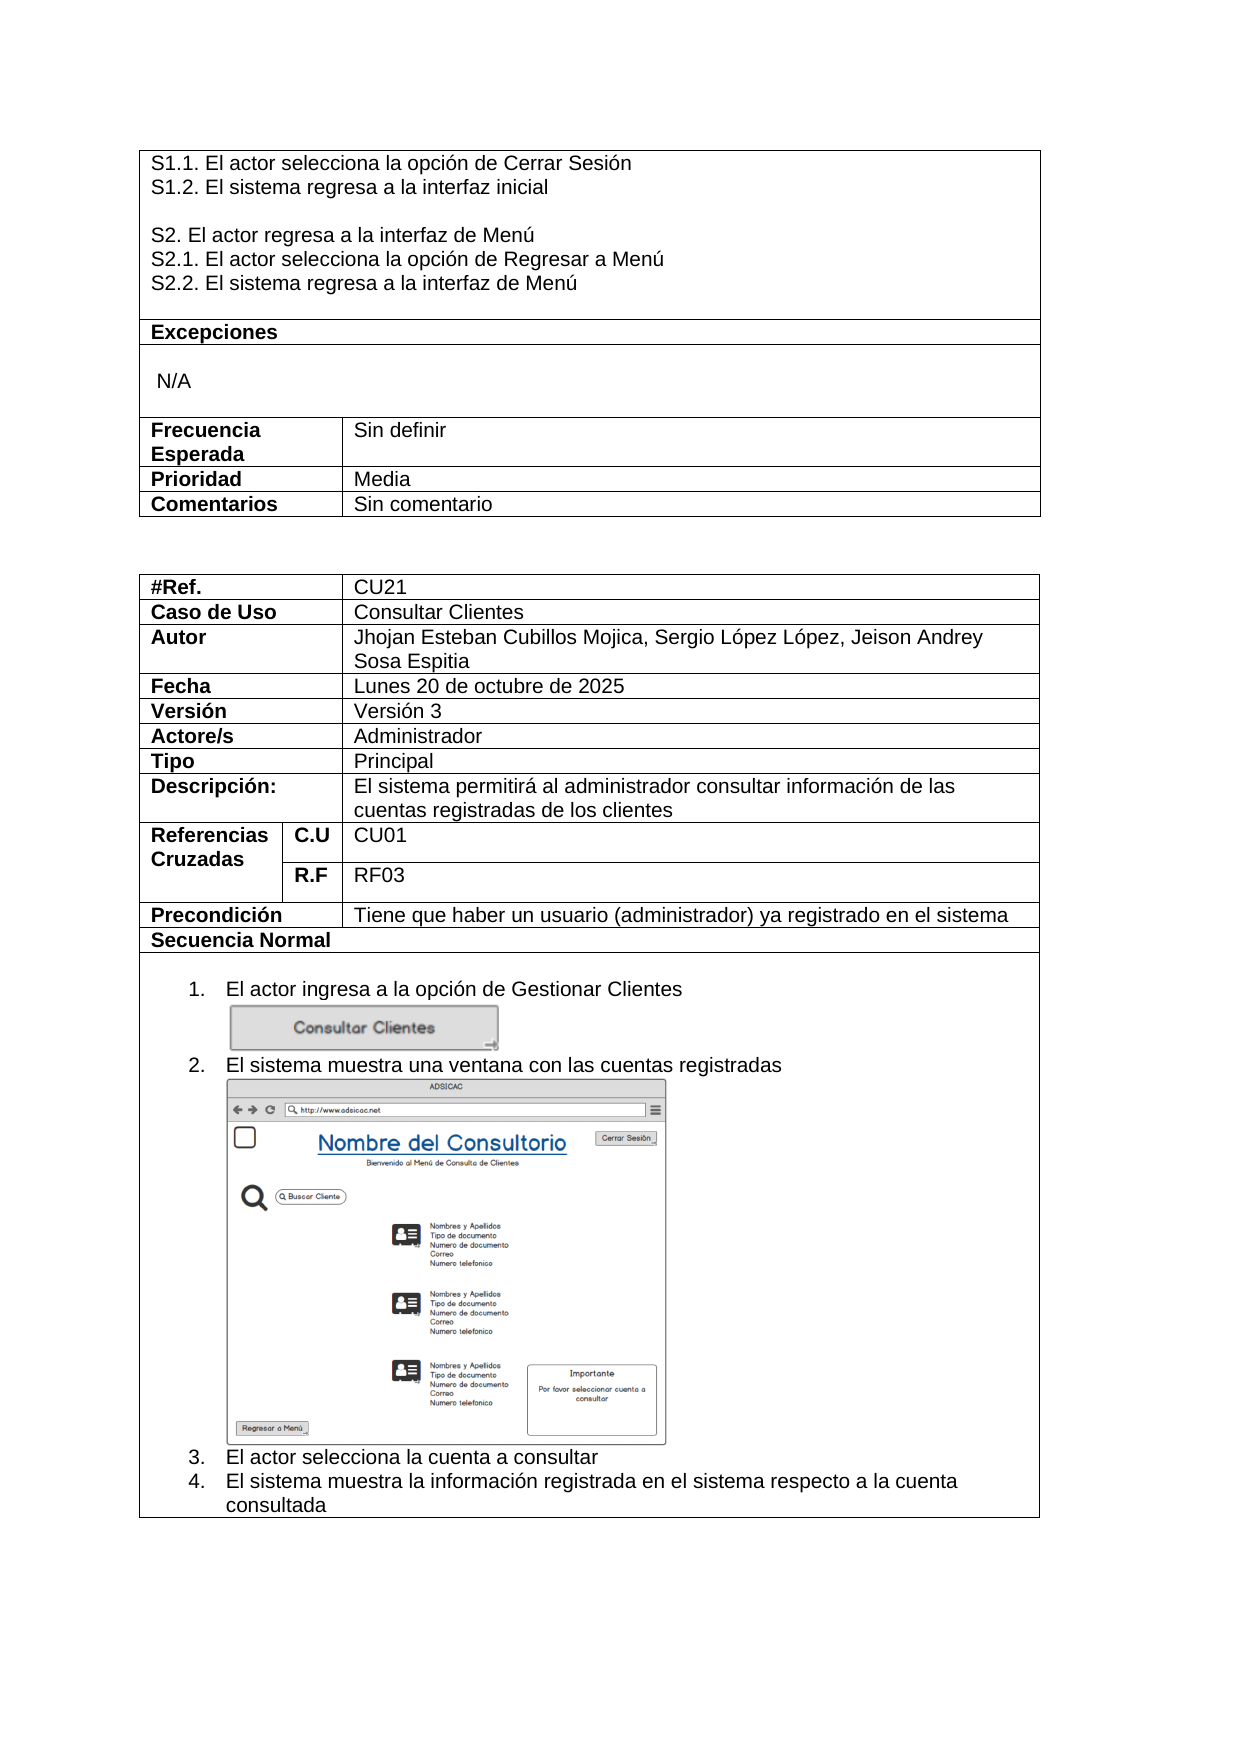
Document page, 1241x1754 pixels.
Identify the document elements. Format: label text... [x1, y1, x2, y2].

table_cell CU01 [343, 823, 1039, 862]
table_cell Lunes 20 de octubre de 2025 [343, 674, 1039, 698]
table_cell Prioridad [140, 467, 342, 491]
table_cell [140, 151, 1040, 319]
table_cell Actore/s [140, 724, 342, 748]
table_cell Excepciones [140, 320, 1040, 344]
table_cell Precondición [140, 903, 342, 927]
table_header #Ref. [140, 575, 342, 599]
table_cell Media [343, 467, 1040, 491]
table_cell Tiene que haber un usuario (administrador) ya registrado en el sistema [343, 903, 1039, 927]
table_cell Caso de Uso [140, 600, 342, 624]
table_cell Administrador [343, 724, 1039, 748]
picture [225, 1000, 499, 1053]
table_cell Comentarios [140, 492, 342, 516]
table_cell Referencias Cruzadas [140, 823, 282, 902]
picture [225, 1076, 667, 1446]
table_cell Fecha [140, 674, 342, 698]
table_cell Descripción: [140, 774, 342, 822]
table_cell Versión [140, 699, 342, 723]
table_cell N/A [140, 345, 1040, 417]
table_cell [140, 953, 1039, 1517]
table_cell Autor [140, 625, 342, 673]
table_cell Principal [343, 749, 1039, 773]
table_cell Frecuencia Esperada [140, 418, 342, 466]
table_cell Versión 3 [343, 699, 1039, 723]
table_cell Sin comentario [343, 492, 1040, 516]
table_cell Tipo [140, 749, 342, 773]
table_cell Consultar Clientes [343, 600, 1039, 624]
table_cell R.F [283, 863, 342, 902]
table_cell C.U [283, 823, 342, 862]
table_cell Secuencia Normal [140, 928, 1039, 952]
table_cell Sin definir [343, 418, 1040, 466]
table_cell Jhojan Esteban Cubillos Mojica, Sergio López López, Jeison Andrey Sosa Espitia [343, 625, 1039, 673]
table_cell El sistema permitirá al administrador consultar información de las cuentas registradas de los clientes [343, 774, 1039, 822]
table_header CU21 [343, 575, 1039, 599]
table_cell RF03 [343, 863, 1039, 902]
